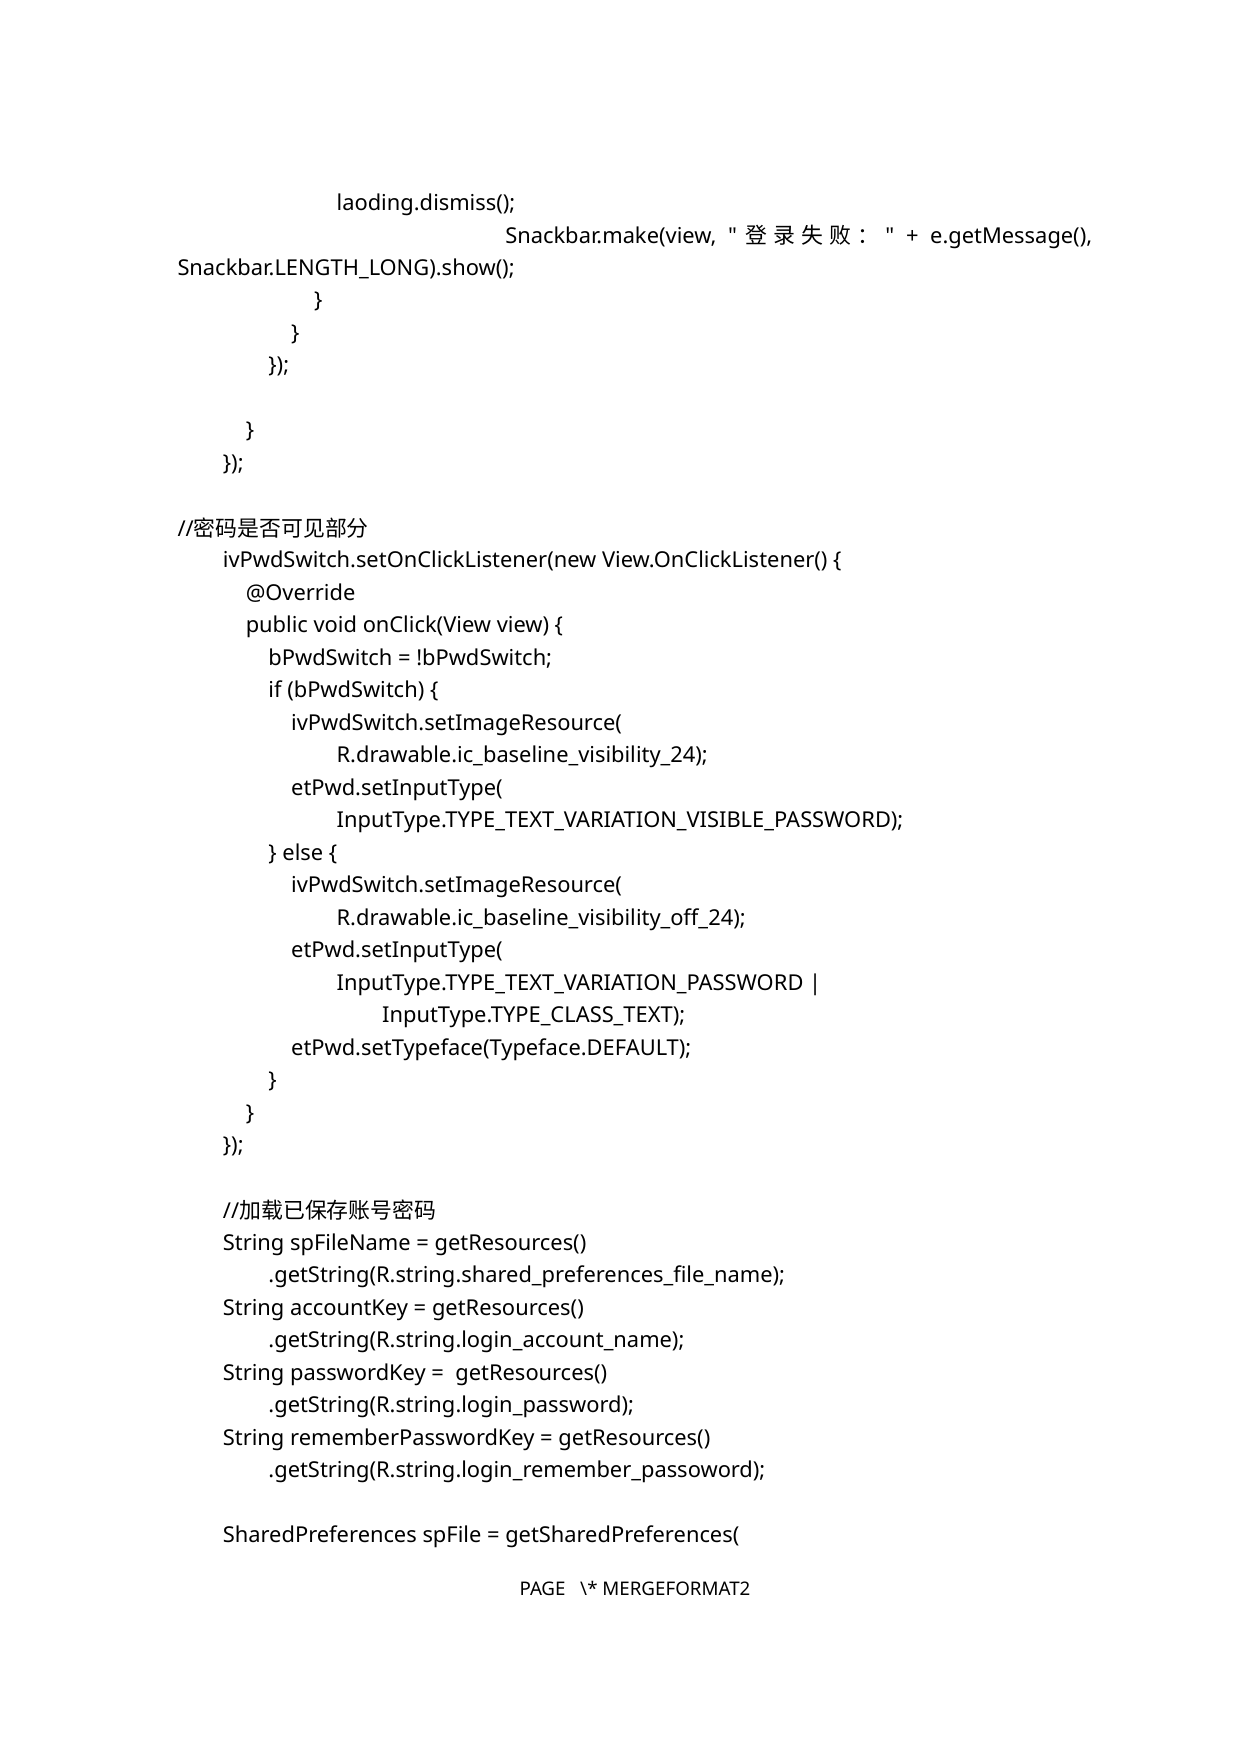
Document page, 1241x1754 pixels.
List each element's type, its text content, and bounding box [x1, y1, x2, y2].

text ivPwdSwitch.setImageResource( [177, 868, 1092, 901]
text etPwd.setInputType( [177, 933, 1092, 966]
text InputType.TYPE_TEXT_VARIATION_PASSWORD | [177, 966, 1092, 998]
text }); [177, 348, 1092, 381]
text laoding.dismiss(); [177, 186, 1092, 218]
text public void onClick(View view) { [177, 608, 1092, 641]
text InputType.TYPE_TEXT_VARIATION_VISIBLE_PASSWORD); [177, 803, 1092, 836]
text .getString(R.string.login_account_name); [177, 1323, 1092, 1356]
text .getString(R.string.login_password); [177, 1388, 1092, 1421]
text //加载已保存账号密码 [177, 1193, 1092, 1226]
text String rememberPasswordKey = getResources() [177, 1421, 1092, 1453]
text } [177, 283, 1092, 316]
text String passwordKey = getResources() [177, 1356, 1092, 1388]
text String spFileName = getResources() [177, 1226, 1092, 1258]
text if (bPwdSwitch) { [177, 673, 1092, 706]
text } [177, 1096, 1092, 1128]
text InputType.TYPE_CLASS_TEXT); [177, 998, 1092, 1031]
text .getString(R.string.login_remember_passoword); [177, 1453, 1092, 1486]
text @Override [177, 576, 1092, 608]
text } [177, 316, 1092, 348]
text bPwdSwitch = !bPwdSwitch; [177, 641, 1092, 673]
text }); [177, 1128, 1092, 1161]
text etPwd.setTypeface(Typeface.DEFAULT); [177, 1031, 1092, 1063]
text String accountKey = getResources() [177, 1291, 1092, 1323]
text Snackbar.make(view, "登录失败：" + e.getMessage(), Snackbar.LENGTH_LONG).show(); [177, 218, 1092, 283]
text } [177, 1063, 1092, 1096]
text }); [177, 446, 1092, 478]
text etPwd.setInputType( [177, 771, 1092, 803]
text R.drawable.ic_baseline_visibility_off_24); [177, 901, 1092, 933]
text } [177, 413, 1092, 446]
text ivPwdSwitch.setImageResource( [177, 706, 1092, 738]
text } else { [177, 836, 1092, 868]
text R.drawable.ic_baseline_visibility_24); [177, 738, 1092, 771]
text //密码是否可见部分 [177, 511, 1092, 543]
text ivPwdSwitch.setOnClickListener(new View.OnClickListener() { [177, 543, 1092, 576]
text SharedPreferences spFile = getSharedPreferences( [177, 1518, 1092, 1551]
text .getString(R.string.shared_preferences_file_name); [177, 1258, 1092, 1291]
